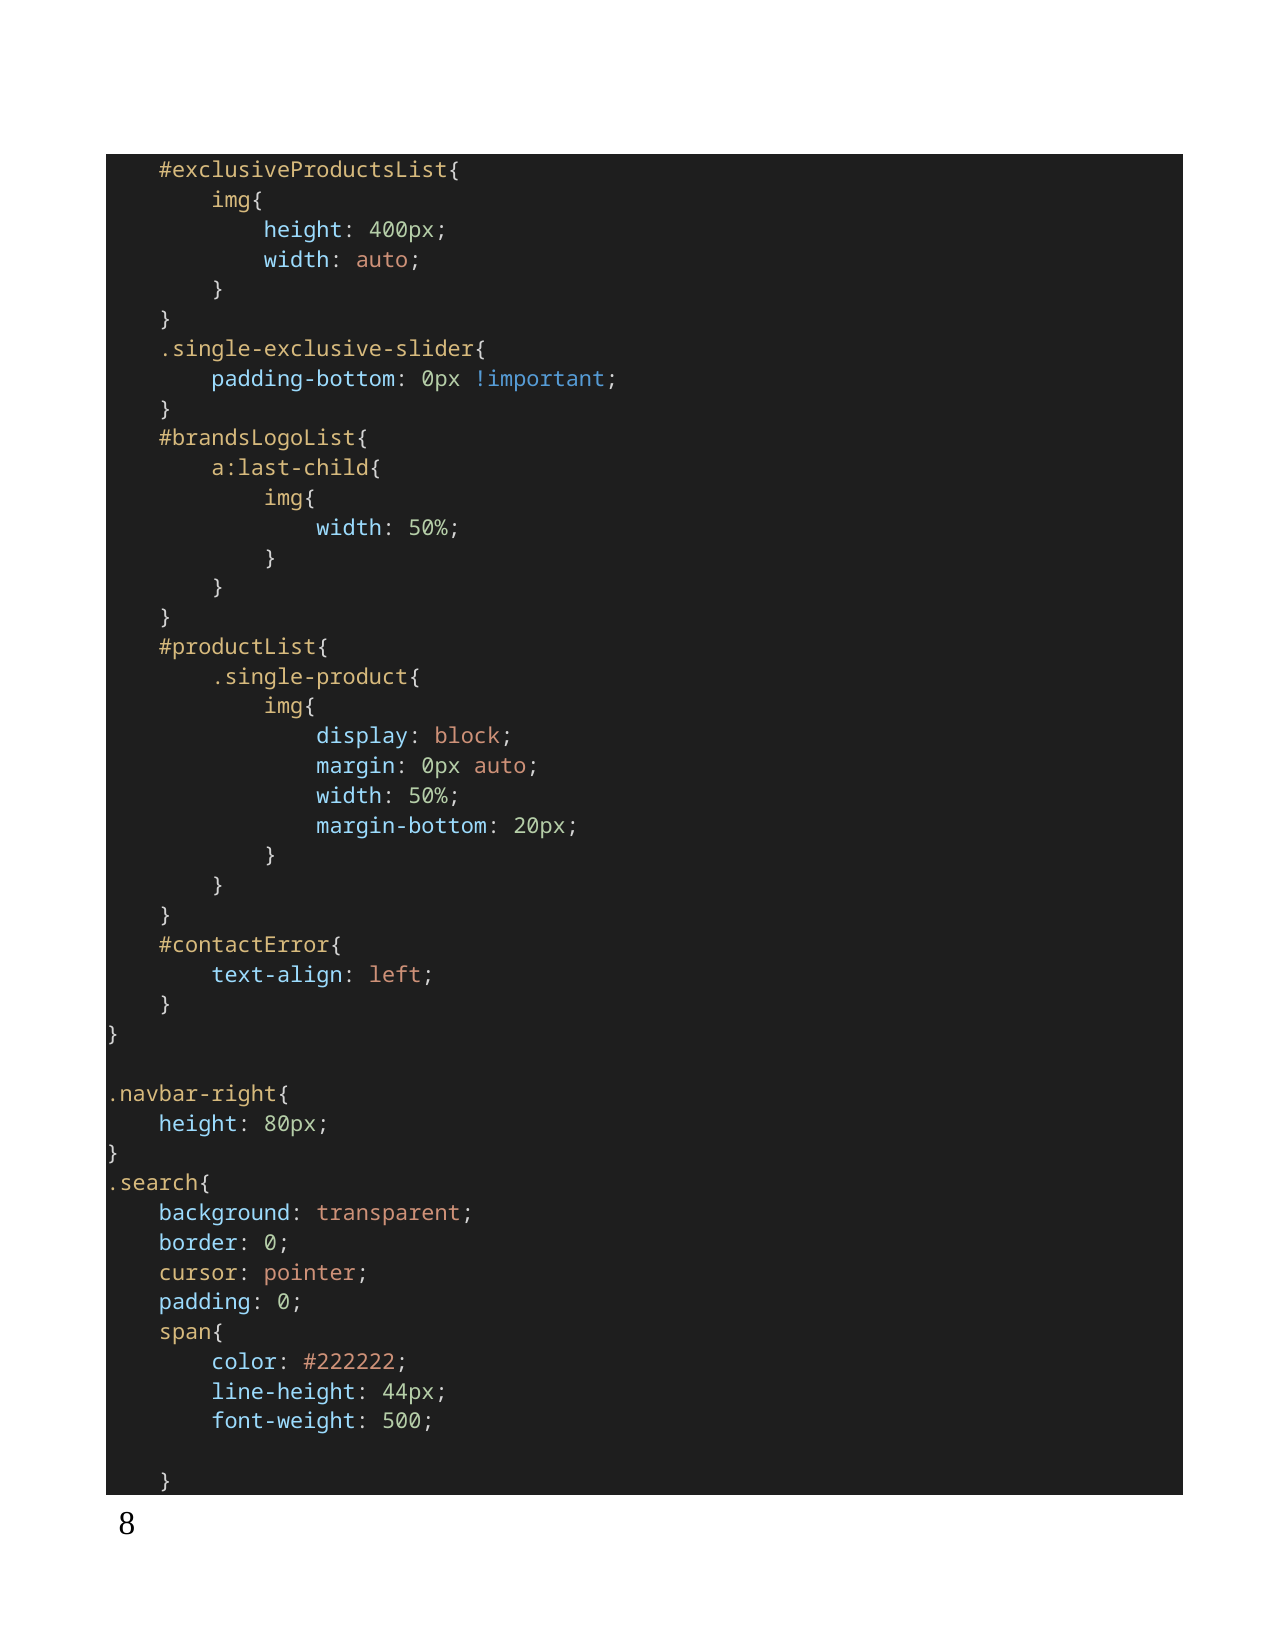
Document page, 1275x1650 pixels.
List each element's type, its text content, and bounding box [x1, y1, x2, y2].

text } [106, 899, 1183, 929]
text background: transparent; [106, 1197, 1183, 1227]
text margin: 0px auto; [106, 750, 1183, 780]
text #contactError{ [106, 929, 1183, 958]
text a:last-child{ [106, 452, 1183, 482]
text .search{ [106, 1167, 1183, 1197]
text height: 400px; [106, 214, 1183, 243]
text } [106, 1137, 1183, 1167]
text } [106, 1018, 1183, 1048]
text display: block; [106, 720, 1183, 750]
text } [106, 541, 1183, 571]
text } [106, 392, 1183, 422]
text #productList{ [106, 631, 1183, 661]
text .navbar-right{ [106, 1078, 1183, 1107]
text } [106, 988, 1183, 1018]
text } [106, 839, 1183, 869]
text width: 50%; [106, 512, 1183, 541]
text #brandsLogoList{ [106, 422, 1183, 452]
text height: 80px; [106, 1107, 1183, 1137]
text padding: 0; [106, 1286, 1183, 1316]
text img{ [106, 482, 1183, 512]
text .single-product{ [106, 661, 1183, 690]
text .single-exclusive-slider{ [106, 333, 1183, 363]
text cursor: pointer; [106, 1256, 1183, 1286]
text } [106, 303, 1183, 333]
text } [106, 1465, 1183, 1495]
text span{ [106, 1316, 1183, 1346]
text color: #222222; [106, 1346, 1183, 1376]
text border: 0; [106, 1227, 1183, 1256]
text #exclusiveProductsList{ [106, 154, 1183, 184]
text } [106, 601, 1183, 631]
text margin-bottom: 20px; [106, 809, 1183, 839]
text img{ [106, 184, 1183, 214]
text img{ [106, 690, 1183, 720]
text } [106, 869, 1183, 899]
text } [106, 571, 1183, 601]
text } [106, 273, 1183, 303]
text font-weight: 500; [106, 1405, 1183, 1435]
text padding-bottom: 0px !important; [106, 363, 1183, 392]
text width: auto; [106, 243, 1183, 273]
text line-height: 44px; [106, 1376, 1183, 1405]
text width: 50%; [106, 780, 1183, 809]
text text-align: left; [106, 958, 1183, 988]
